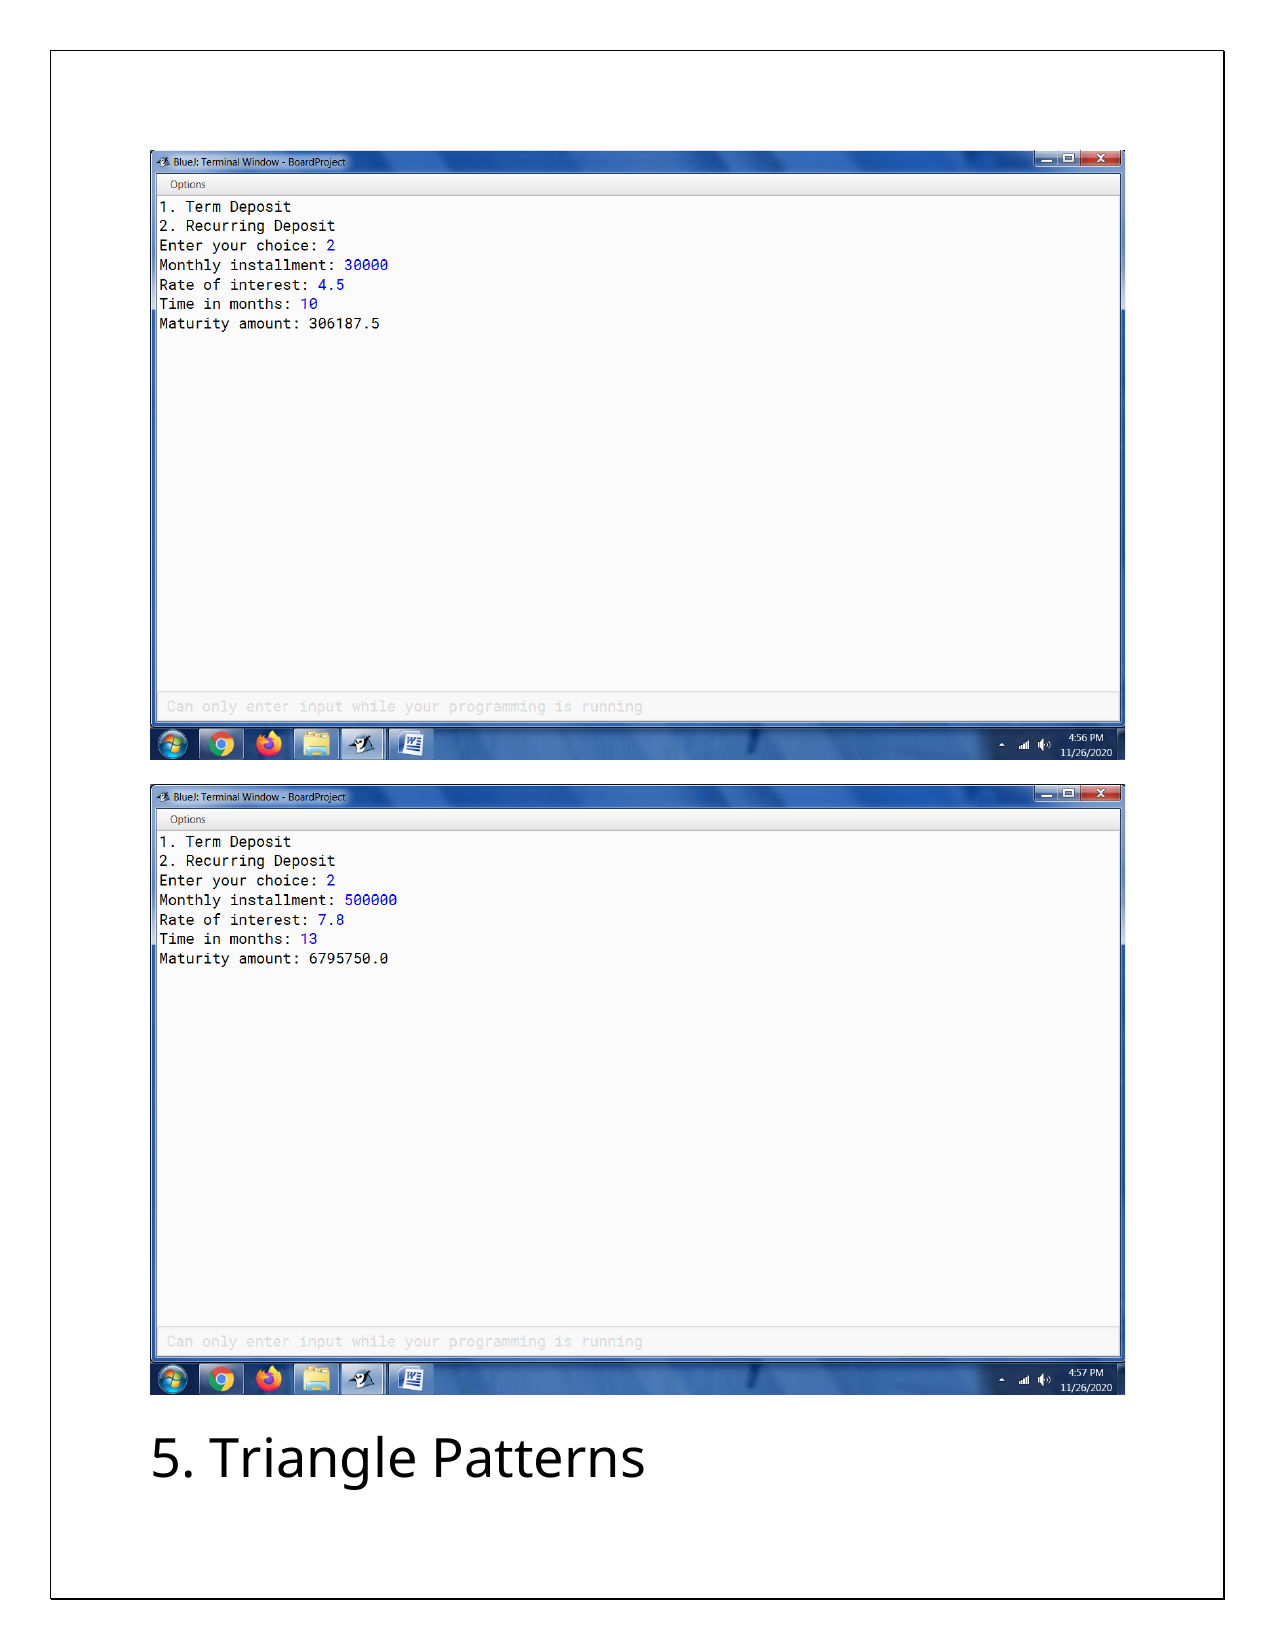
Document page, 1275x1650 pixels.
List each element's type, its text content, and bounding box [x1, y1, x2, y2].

picture [150, 784, 1125, 1395]
text 5. Triangle Patterns [150, 1419, 1124, 1493]
picture [150, 150, 1125, 760]
